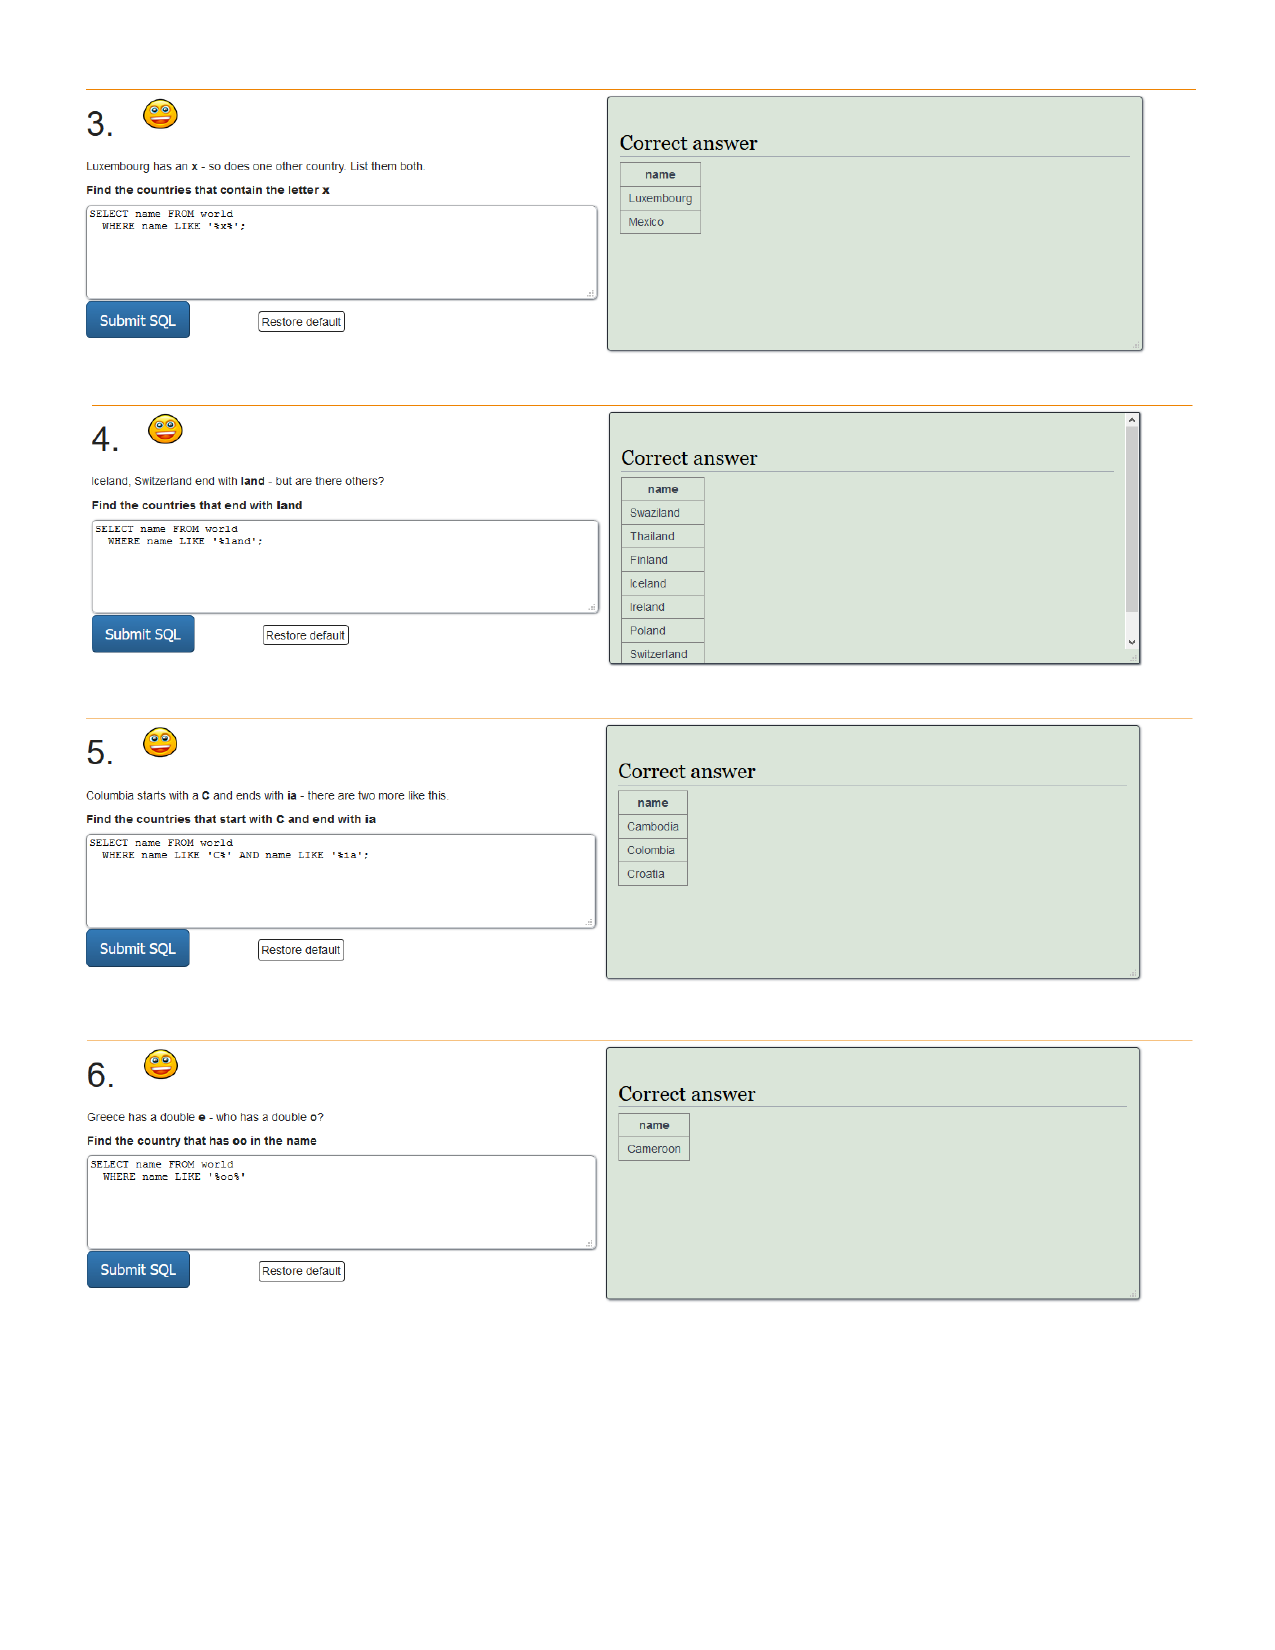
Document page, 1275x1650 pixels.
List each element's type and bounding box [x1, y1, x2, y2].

picture [75, 692, 1200, 996]
picture [75, 387, 1200, 674]
picture [75, 1014, 1200, 1325]
picture [75, 75, 1200, 369]
